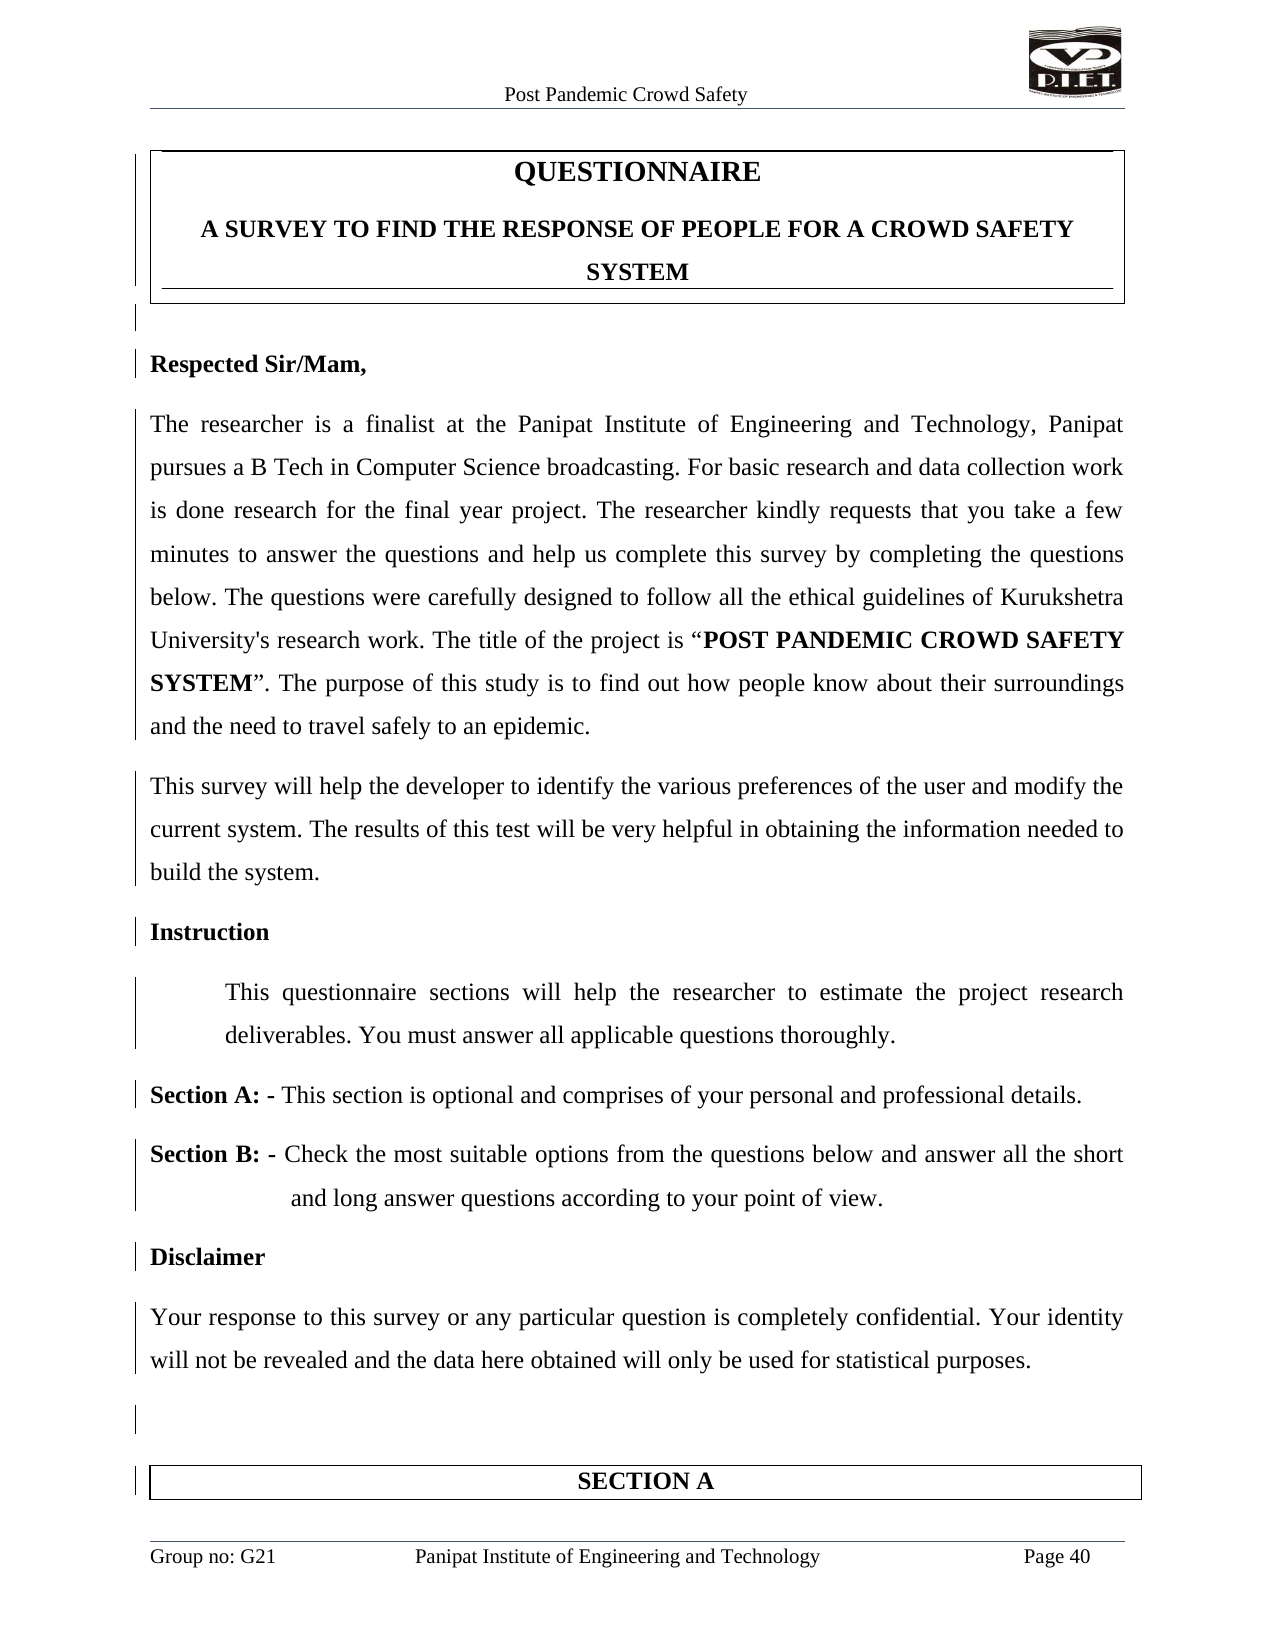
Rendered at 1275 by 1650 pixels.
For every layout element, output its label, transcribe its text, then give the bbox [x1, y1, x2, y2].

picture [1029, 23, 1122, 101]
table_header SECTION A [151, 1466, 1141, 1499]
text This questionnaire sections will help the researcher to estimate the project research deliverables. You must answer all applicable questions thoroughly. [225, 977, 1125, 1049]
text Section B: - Check the most suitable options from the questions below and answer all the short and long answer questions according to your point of view. [150, 1139, 1125, 1211]
text Section A: - This section is optional and comprises of your personal and professional details. [150, 1080, 1125, 1108]
text This survey will help the developer to identify the various preferences of the user and modify the current system. The results of this test will be very helpful in obtaining the information needed to build the system. [150, 771, 1125, 886]
text Instruction [150, 917, 1125, 946]
table_cell QUESTIONNAIRE A SURVEY TO FIND THE RESPONSE OF PEOPLE FOR A CROWD SAFETY SYSTEM [151, 151, 1124, 303]
text Your response to this survey or any particular question is completely confidential. Your identity will not be revealed and the data here obtained will only be used for statistical purposes. [150, 1302, 1125, 1374]
text Disclaimer [150, 1242, 1125, 1271]
text Respected Sir/Mam, [150, 349, 1125, 378]
text The researcher is a finalist at the Panipat Institute of Engineering and Technology, Panipat pursues a B Tech in Computer Science broadcasting. For basic research and data collection work is done research for the final year project. The researcher kindly requests that you take a few minutes to answer the questions and help us complete this survey by completing the questions below. The questions were carefully designed to follow all the ethical guidelines of Kurukshetra University's research work. The title of the project is “POST PANDEMIC CROWD SAFETY SYSTEM”. The purpose of this study is to find out how people know about their surroundings and the need to travel safely to an epidemic. [150, 409, 1125, 740]
